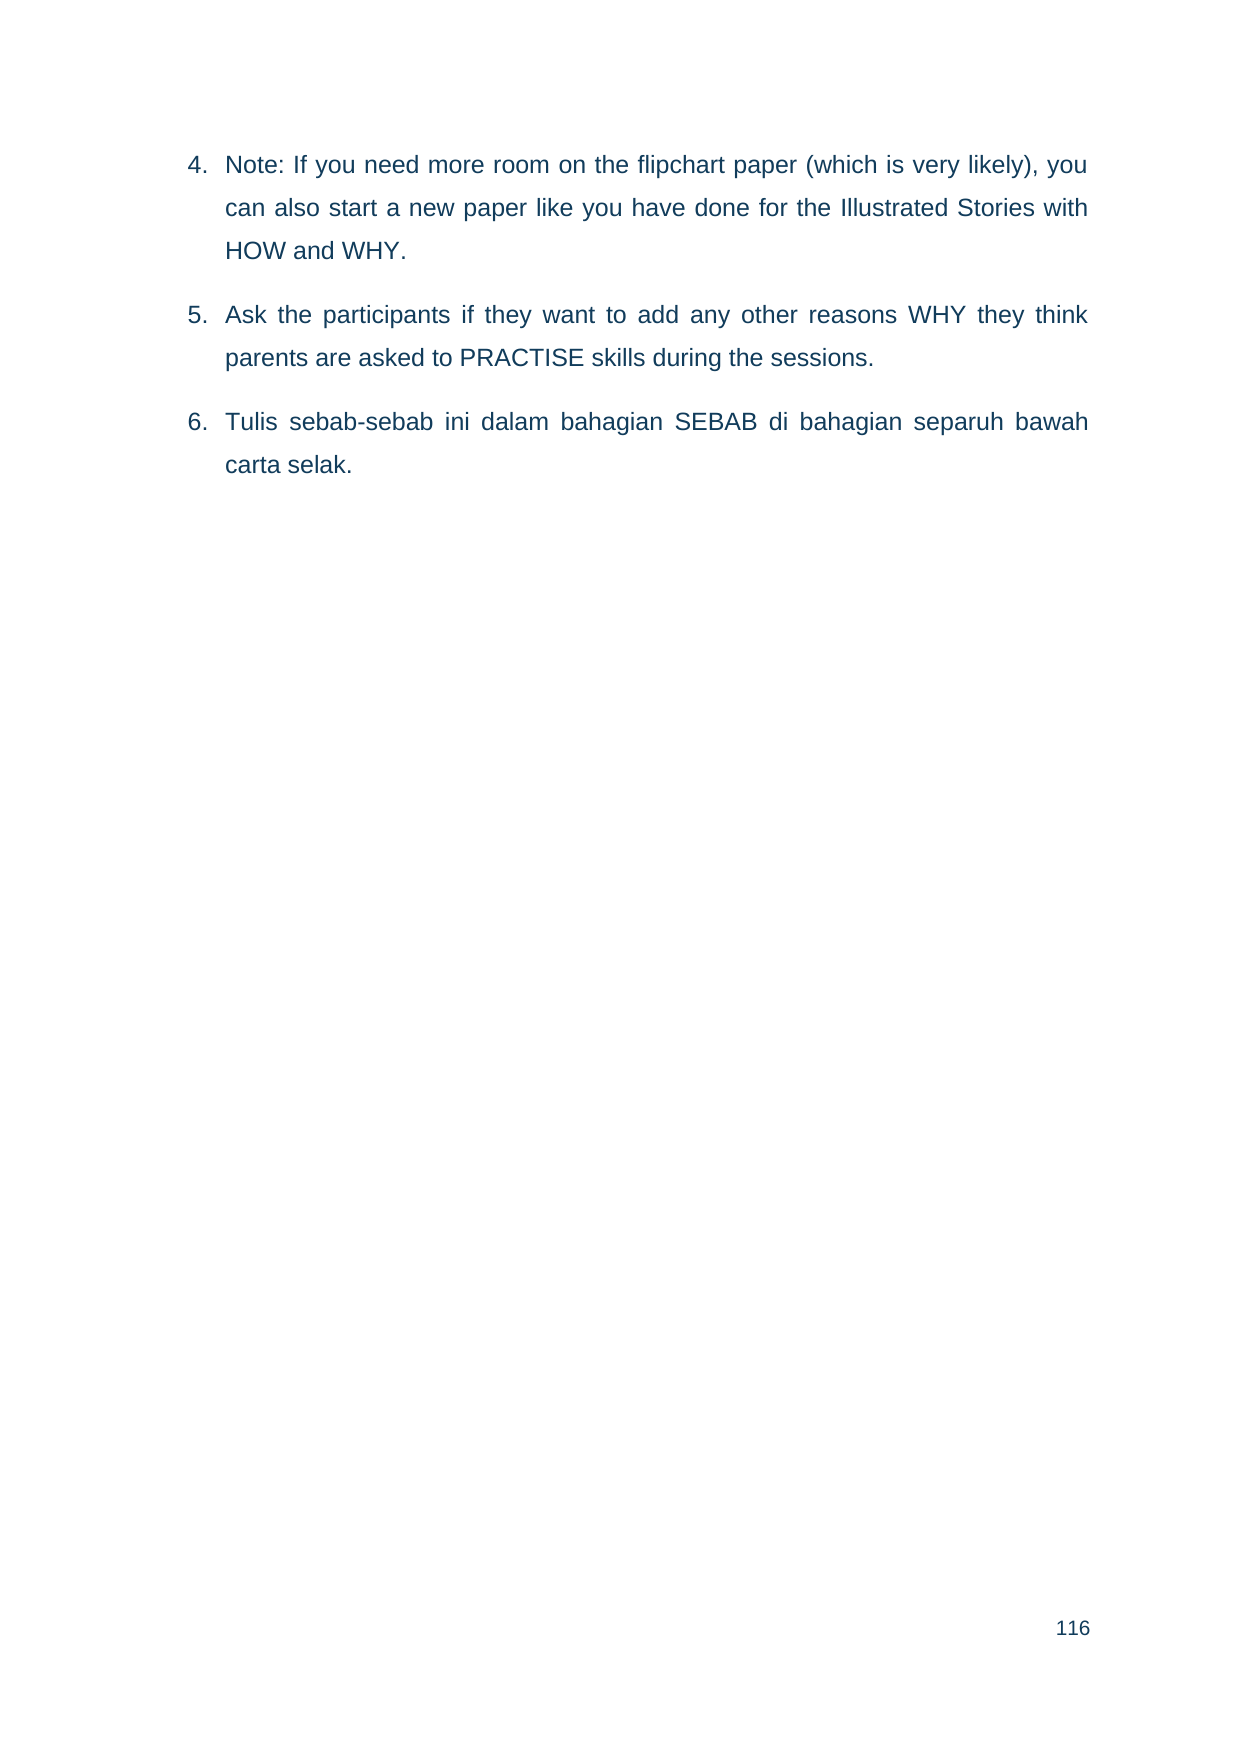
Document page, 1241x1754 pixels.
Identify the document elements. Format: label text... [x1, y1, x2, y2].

list Ask the participants if they want to add any other reasons WHY they think parents are asked to PRACTISE skills during the sessions. [187, 300, 1090, 372]
list Tulis sebab-sebab ini dalam bahagian SEBAB di bahagian separuh bawah carta selak. [187, 407, 1090, 479]
list Note: If you need more room on the flipchart paper (which is very likely), you can also start a new paper like you have done for the Illustrated Stories with HOW and WHY. [187, 150, 1090, 265]
